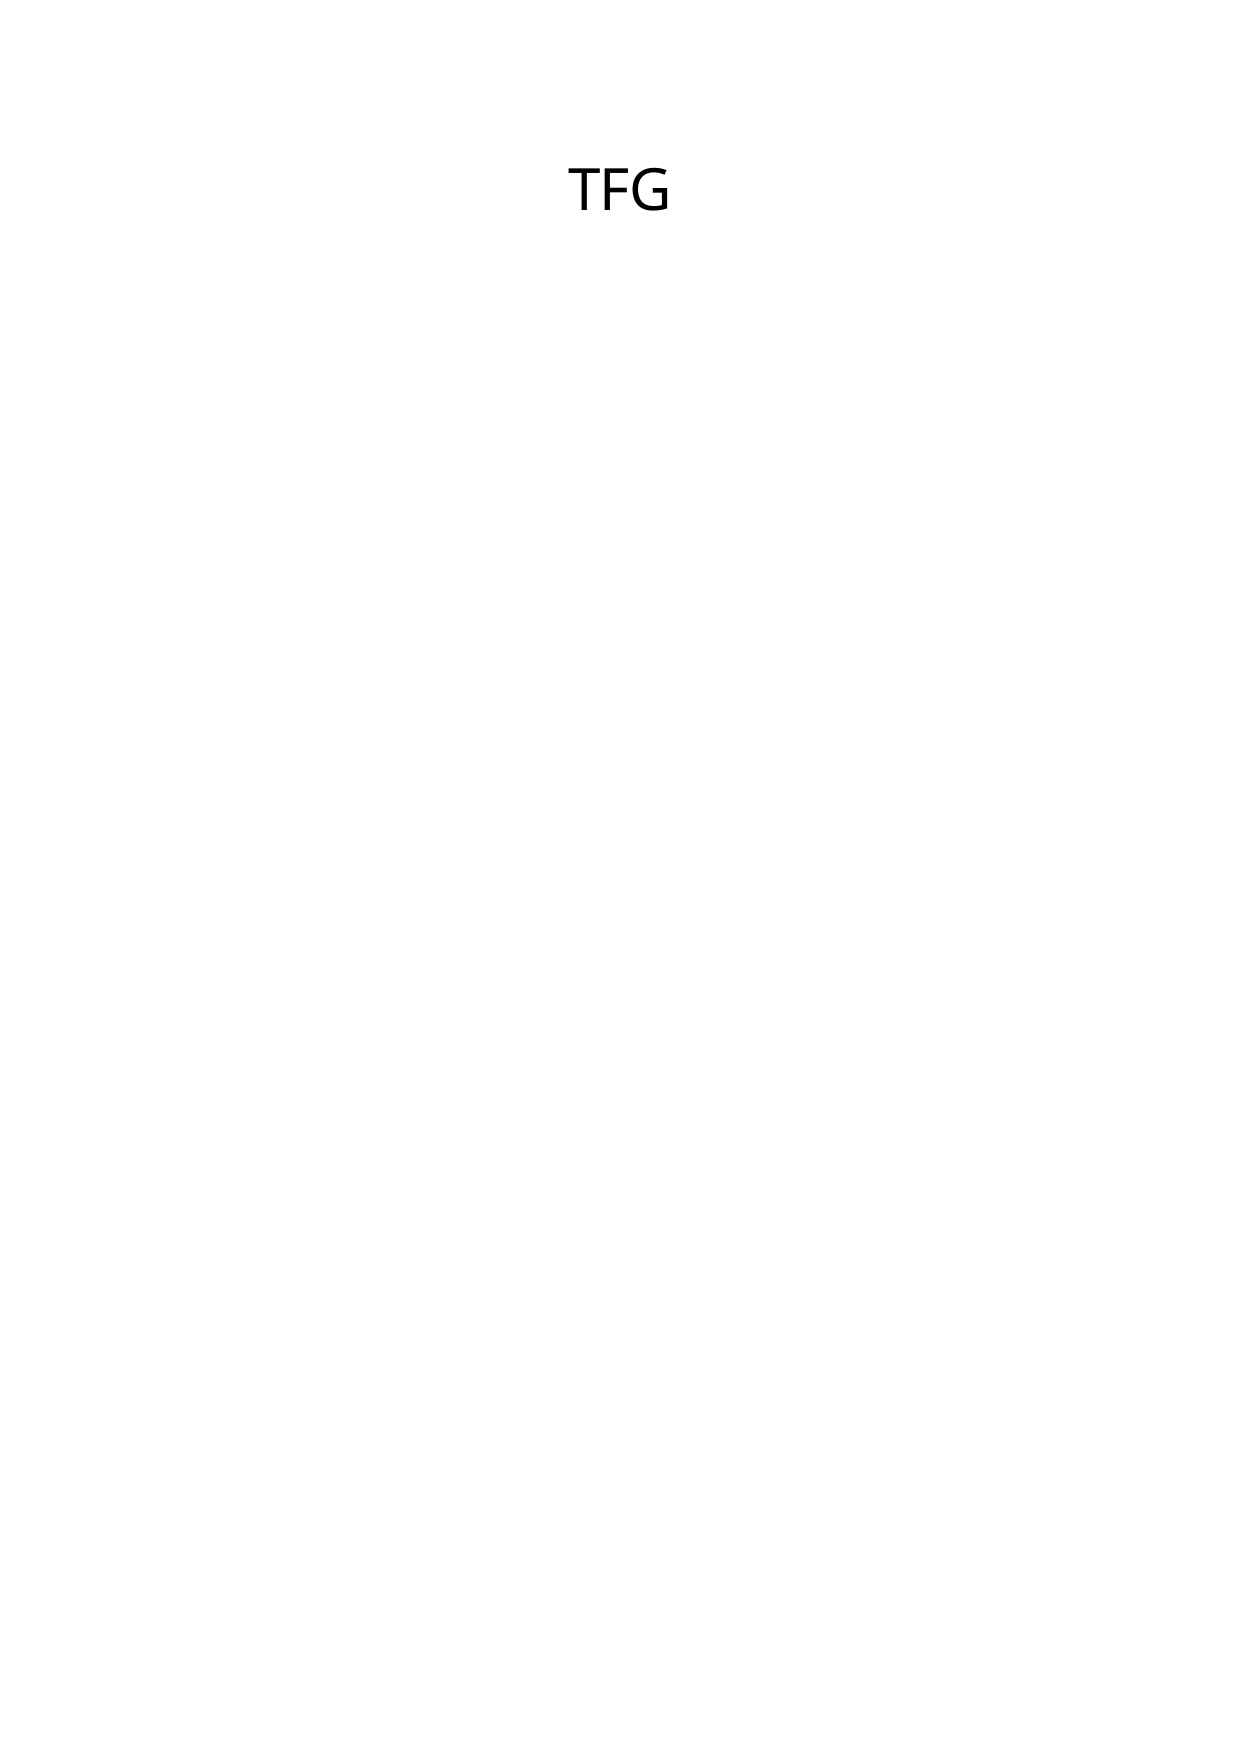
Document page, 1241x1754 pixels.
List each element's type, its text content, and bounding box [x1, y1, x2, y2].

title TFG [177, 148, 1063, 227]
